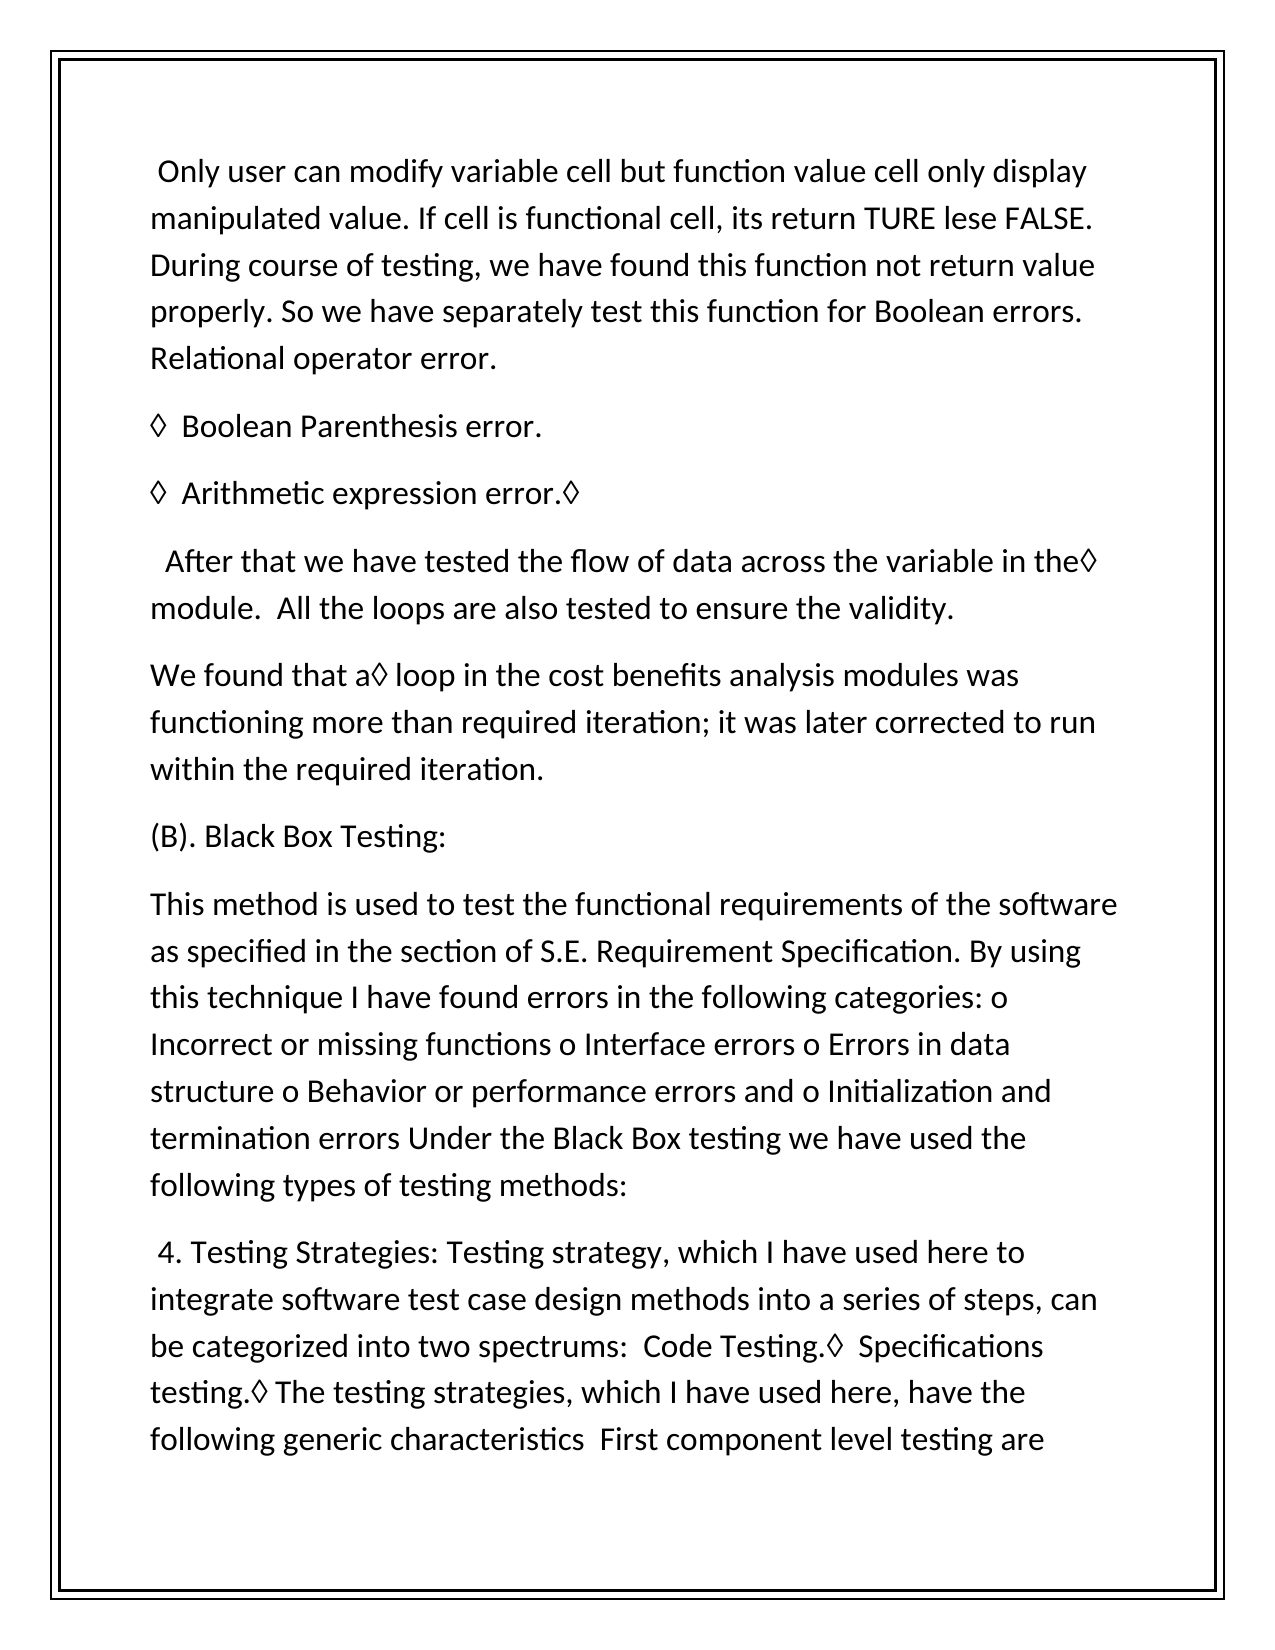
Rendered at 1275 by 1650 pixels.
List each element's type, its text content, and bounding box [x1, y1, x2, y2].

text We found that a loop in the cost benefits analysis modules was functioning more than required iteration; it was later corrected to run within the required iteration. [150, 654, 1125, 788]
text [150, 1231, 1125, 1459]
text Only user can modify variable cell but function value cell only display manipulated value. If cell is functional cell, its return TURE lese FALSE. During course of testing, we have found this function not return value properly. So we have separately test this function for Boolean errors. Relational operator error. [150, 150, 1125, 378]
text After that we have tested the flow of data across the variable in the module. All the loops are also tested to ensure the validity. [150, 540, 1125, 627]
text Arithmetic expression error. [150, 472, 1125, 513]
text This method is used to test the functional requirements of the software as specified in the section of S.E. Requirement Specification. By using this technique I have found errors in the following categories: o Incorrect or missing functions o Interface errors o Errors in data structure o Behavior or performance errors and o Initialization and termination errors Under the Black Box testing we have used the following types of testing methods: [150, 883, 1125, 1204]
text Boolean Parenthesis error. [150, 405, 1125, 445]
text (B). Black Box Testing: [150, 815, 1125, 856]
